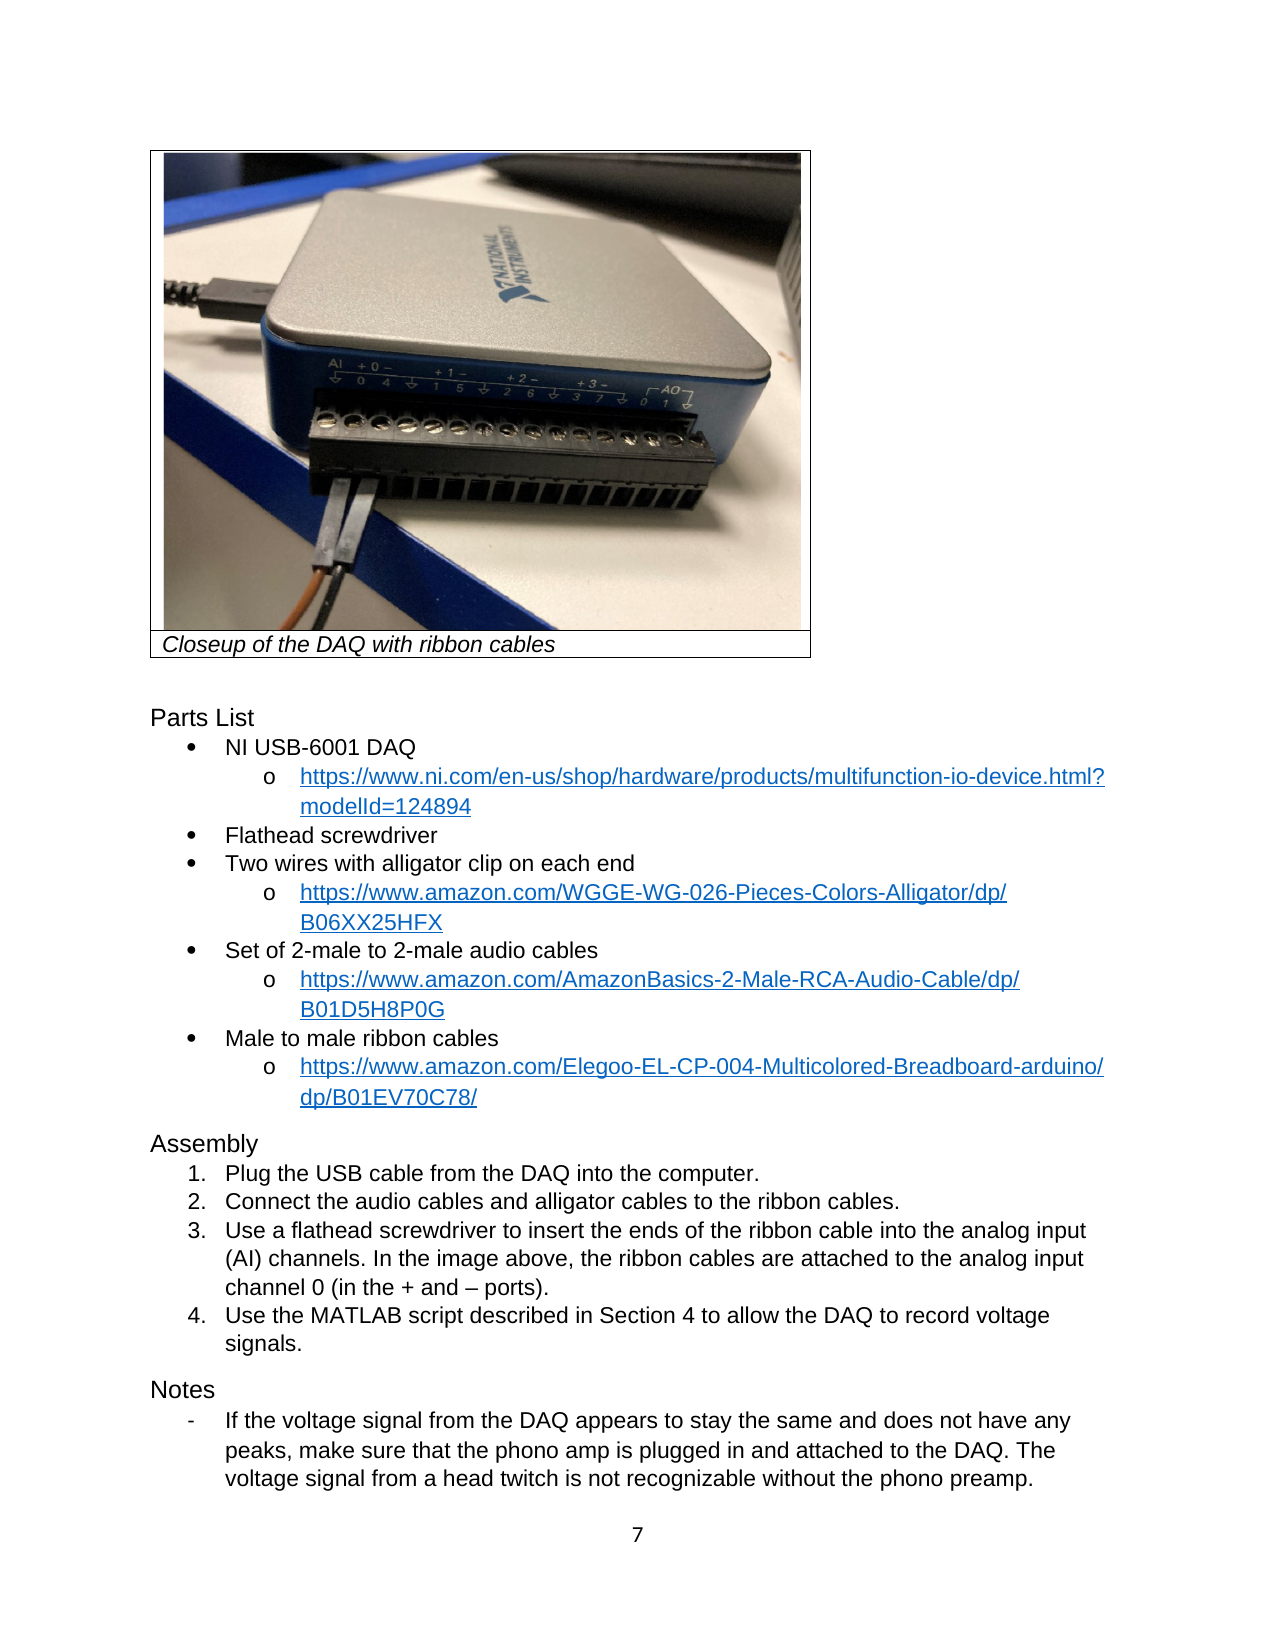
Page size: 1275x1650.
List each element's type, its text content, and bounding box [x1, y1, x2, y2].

table_cell Closeup of the DAQ with ribbon cables [151, 631, 810, 657]
list Plug the USB cable from the DAQ into the computer. [187, 1160, 1125, 1186]
list NI USB-6001 DAQ [187, 734, 1125, 761]
picture [164, 153, 800, 630]
list https://www.amazon.com/Elegoo-EL-CP-004-Multicolored-Breadboard-arduino/dp/B01EV70C78/ [262, 1053, 1125, 1110]
list If the voltage signal from the DAQ appears to stay the same and does not have any peaks, make sure that the phono amp is plugged in and attached to the DAQ. The voltage signal from a head twitch is not recognizable without the phono preamp. [187, 1406, 1125, 1491]
list https://www.amazon.com/WGGE-WG-026-Pieces-Colors-Alligator/dp/B06XX25HFX [262, 878, 1125, 935]
list Two wires with alligator clip on each end [187, 850, 1125, 876]
subtitle Assembly [150, 1129, 1125, 1157]
list Flathead screwdriver [187, 822, 1125, 848]
list Male to male ribbon cables [187, 1025, 1125, 1051]
subtitle Notes [150, 1375, 1125, 1404]
table_header [151, 151, 810, 630]
subtitle Parts List [150, 703, 1125, 732]
list Connect the audio cables and alligator cables to the ribbon cables. [187, 1188, 1125, 1214]
list Set of 2-male to 2-male audio cables [187, 937, 1125, 964]
list https://www.ni.com/en-us/shop/hardware/products/multifunction-io-device.html?modelId=124894 [262, 763, 1125, 819]
list Use a flathead screwdriver to insert the ends of the ribbon cable into the analog input (AI) channels. In the image above, the ribbon cables are attached to the analog input channel 0 (in the + and – ports). [187, 1217, 1125, 1300]
list Use the MATLAB script described in Section 4 to allow the DAQ to record voltage signals. [187, 1302, 1125, 1357]
list https://www.amazon.com/AmazonBasics-2-Male-RCA-Audio-Cable/dp/B01D5H8P0G [262, 966, 1125, 1023]
